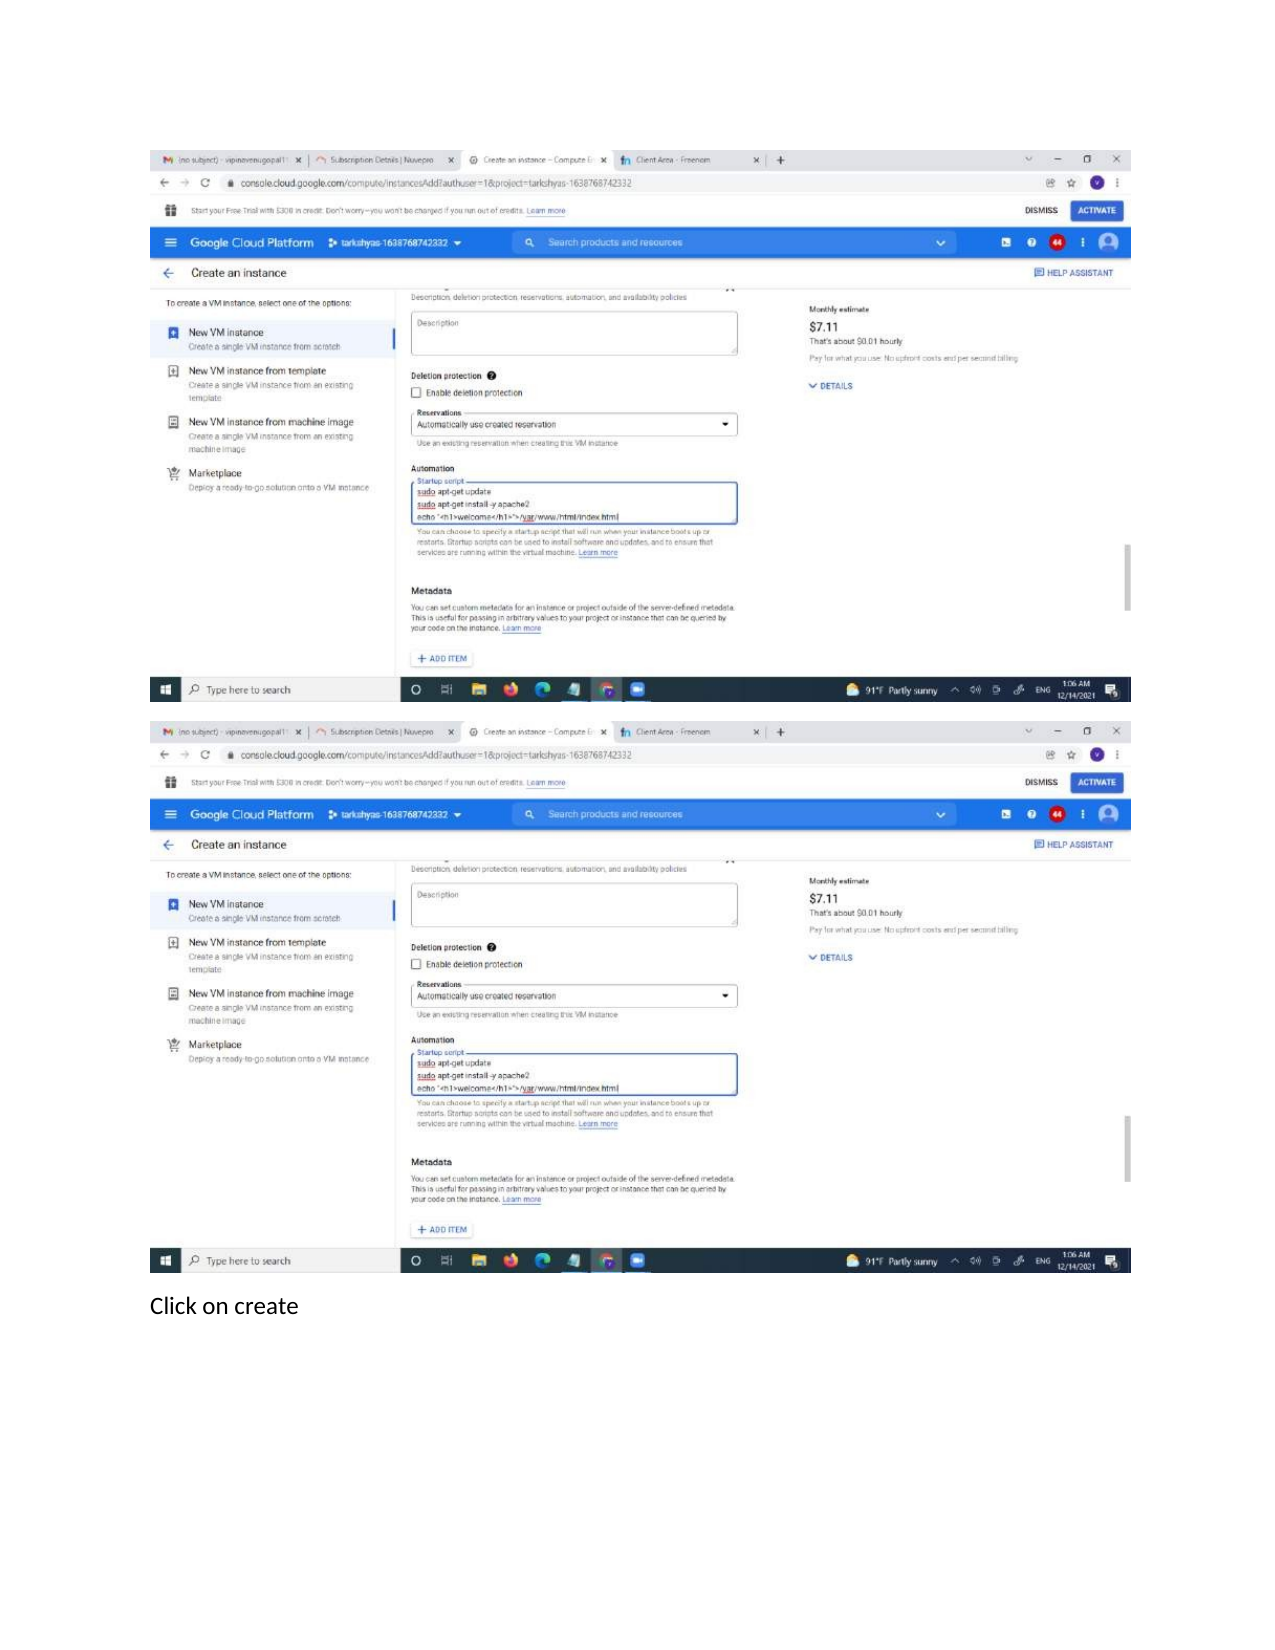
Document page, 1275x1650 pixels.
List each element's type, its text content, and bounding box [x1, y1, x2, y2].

picture [150, 150, 1131, 702]
text Click on create [150, 1290, 1210, 1320]
picture [150, 721, 1131, 1273]
